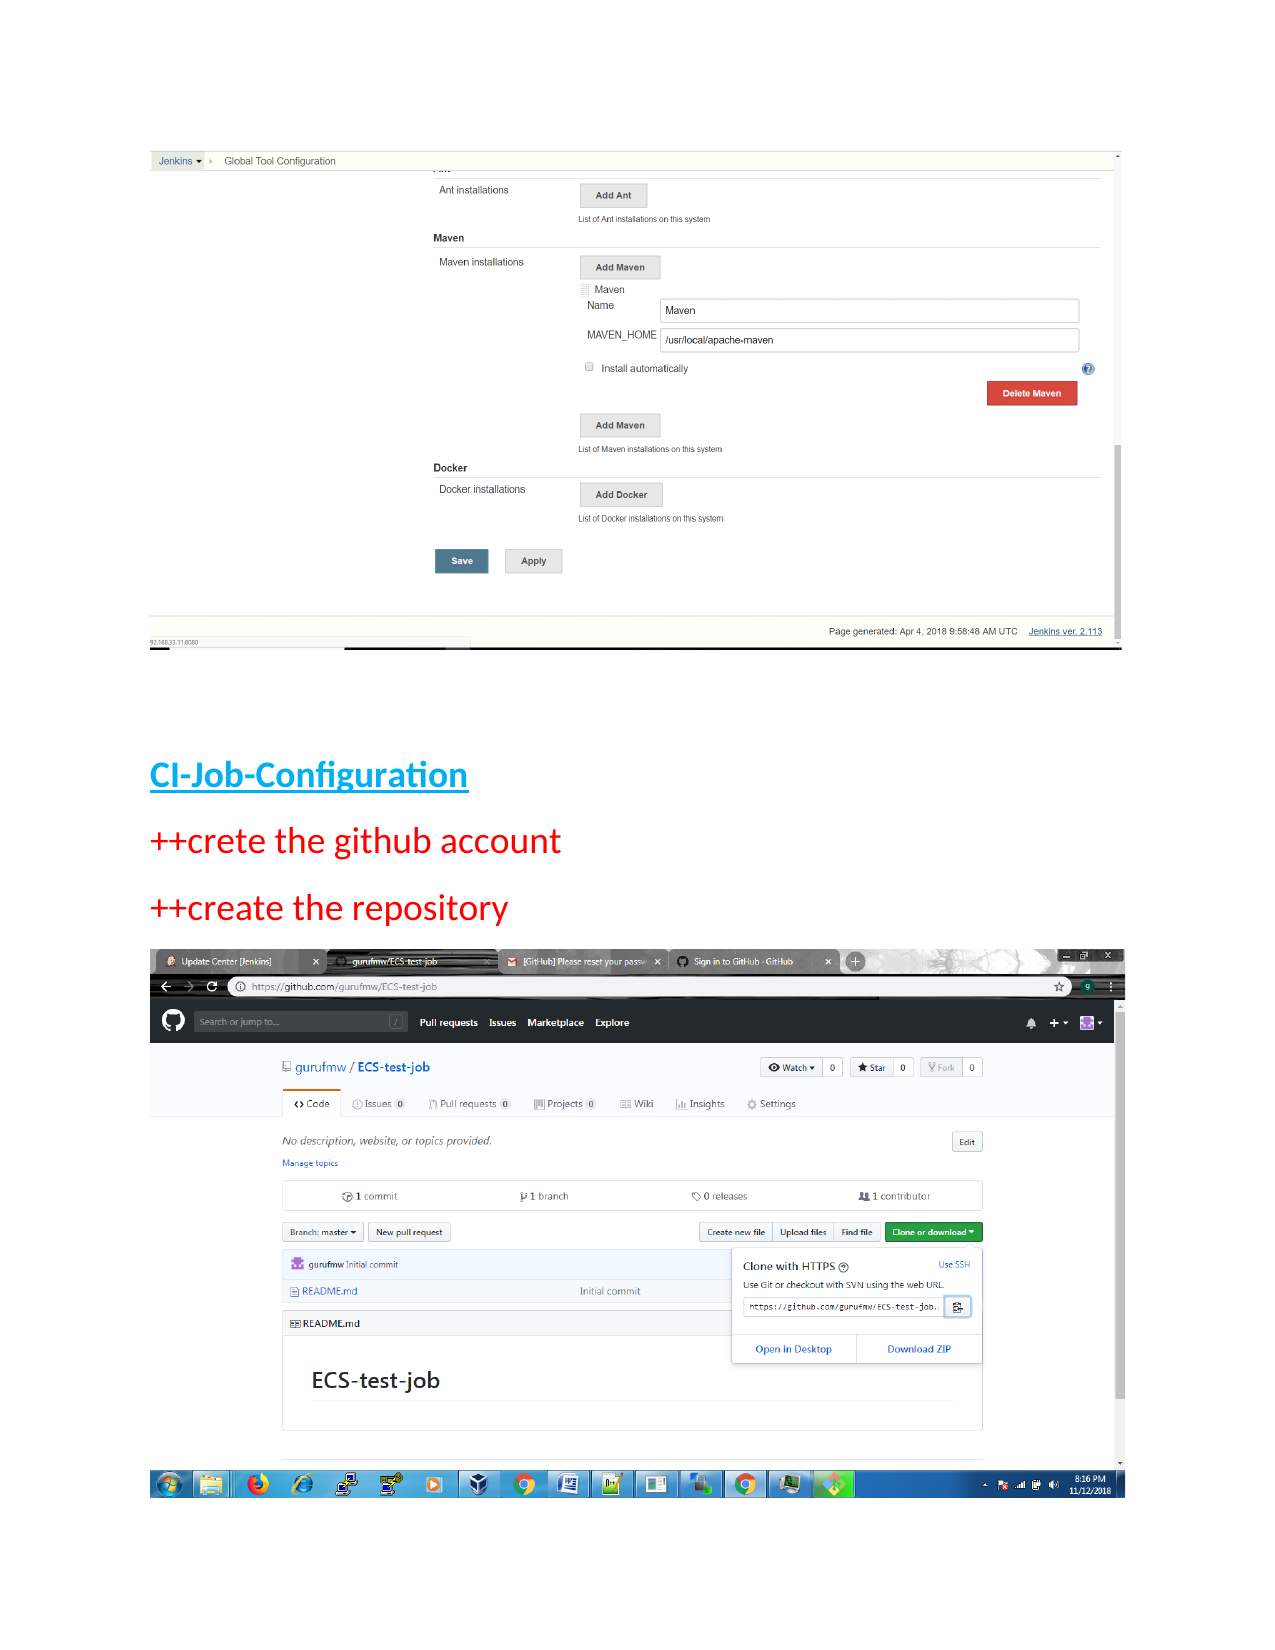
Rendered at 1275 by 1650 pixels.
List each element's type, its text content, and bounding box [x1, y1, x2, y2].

text ++create the repository [150, 883, 1125, 929]
text ++crete the github account [150, 817, 1125, 863]
text CI-Job-Configuration [150, 751, 1125, 797]
picture [150, 949, 1125, 1498]
picture [150, 150, 1122, 650]
